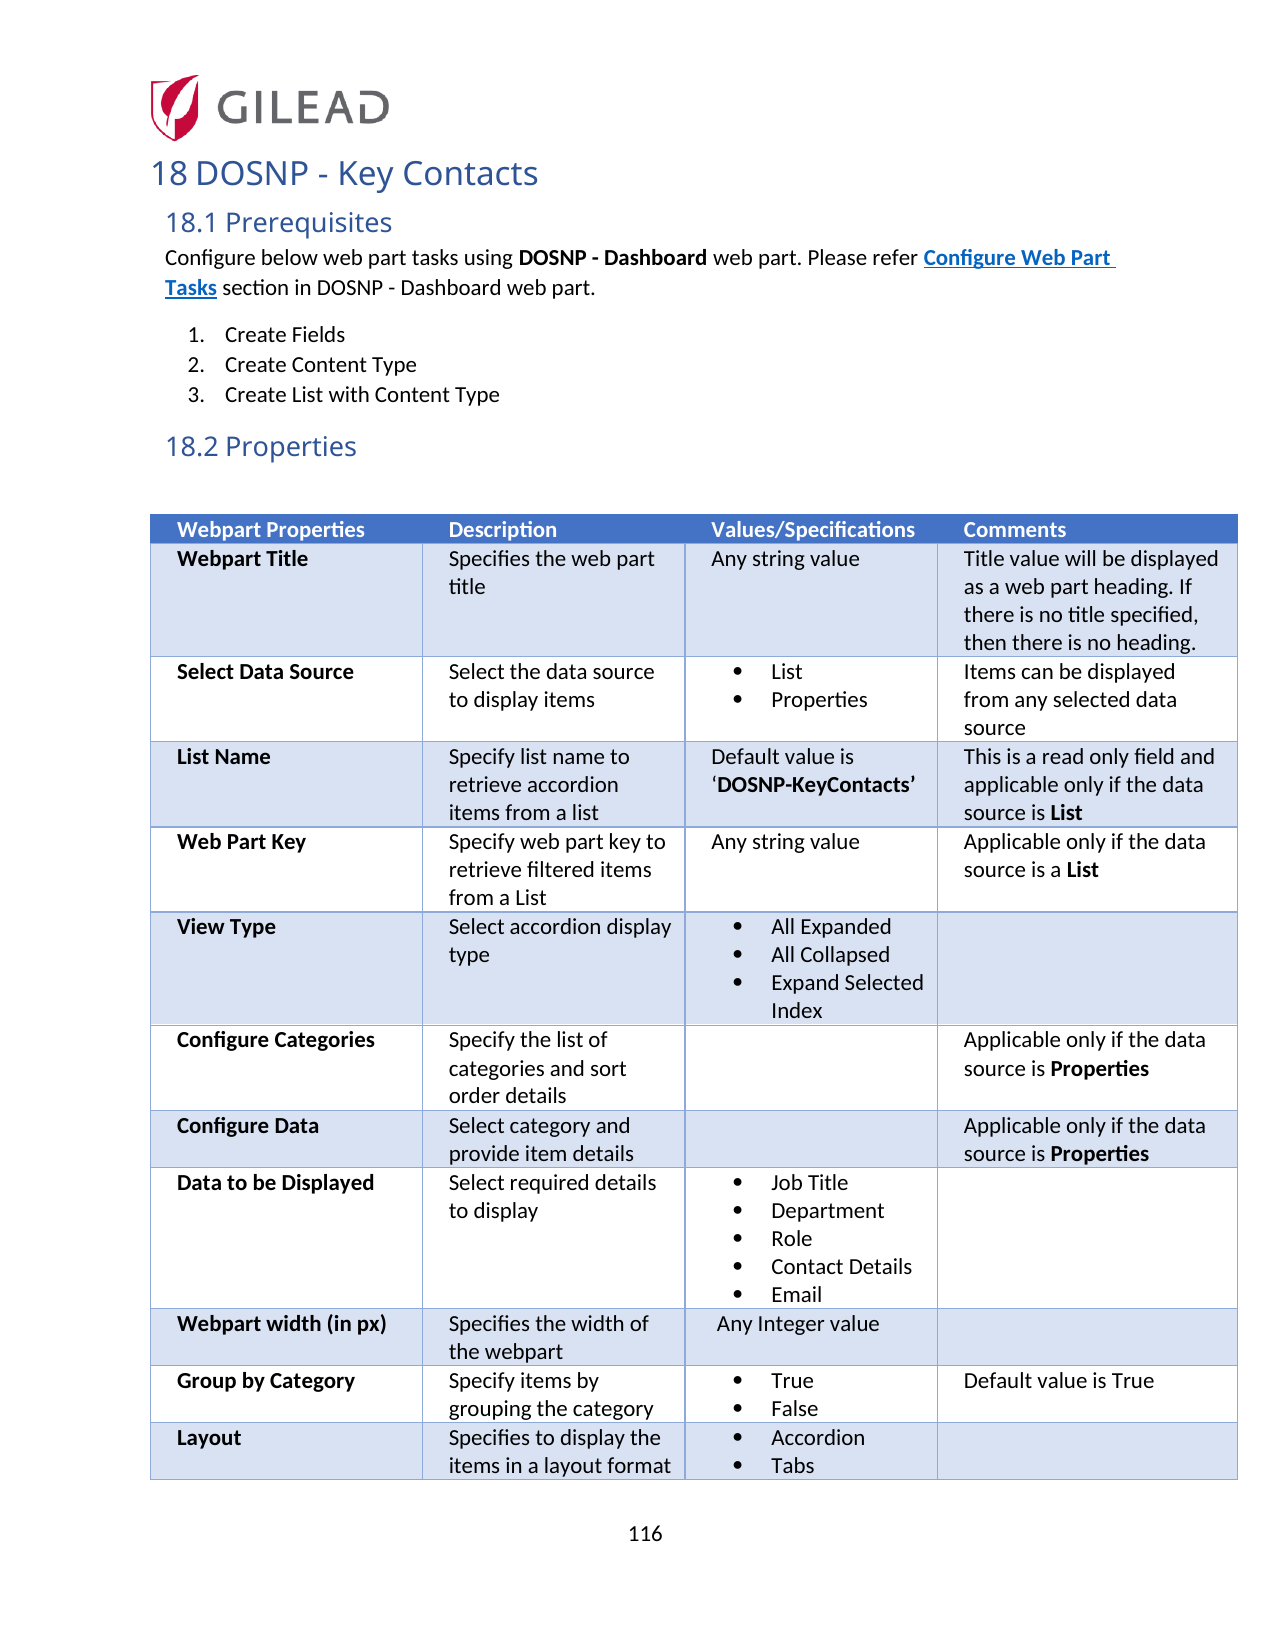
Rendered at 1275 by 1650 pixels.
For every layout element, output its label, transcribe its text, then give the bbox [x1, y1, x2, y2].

list Create List with Content Type [187, 380, 1125, 408]
subtitle Prerequisites [165, 203, 1125, 240]
table_cell Webpart Title [151, 544, 422, 656]
table_cell Configure Data [151, 1111, 422, 1167]
table_cell [938, 1423, 1237, 1479]
table_header Values/Specifications [686, 515, 937, 543]
list Create Fields [187, 320, 1125, 348]
table_cell Select Data Source [151, 657, 422, 741]
table_cell Applicable only if the data source is Properties [938, 1026, 1237, 1110]
table_cell Specifies the width of the webpart [423, 1309, 684, 1365]
table_header Webpart Properties [151, 515, 422, 543]
table_cell This is a read only field and applicable only if the data source is List [938, 742, 1237, 826]
table_cell [938, 1309, 1237, 1365]
table_cell Select category and provide item details [423, 1111, 684, 1167]
subtitle DOSNP - Key Contacts [150, 150, 1125, 195]
table_cell Group by Category [151, 1366, 422, 1422]
table_cell True False [686, 1366, 937, 1422]
table_cell Applicable only if the data source is Properties [938, 1111, 1237, 1167]
table_cell Select the data source to display items [423, 657, 684, 741]
picture [150, 75, 389, 142]
table_header Comments [938, 515, 1237, 543]
table_cell Specify web part key to retrieve filtered items from a List [423, 828, 684, 911]
table_cell List Properties [686, 657, 937, 741]
table_cell Any string value [686, 544, 937, 656]
table_cell Select required details to display [423, 1168, 684, 1308]
table_cell Specifies to display the items in a layout format [423, 1423, 684, 1479]
table_cell Webpart width (in px) [151, 1309, 422, 1365]
subtitle Properties [165, 427, 1125, 464]
table_cell Items can be displayed from any selected data source [938, 657, 1237, 741]
table_cell Specify list name to retrieve accordion items from a list [423, 742, 684, 826]
table_cell Specifies the web part title [423, 544, 684, 656]
table_cell Accordion Tabs List Carousel Filmstrip [686, 1423, 937, 1479]
table_cell Any Integer value [686, 1309, 937, 1365]
table_cell Any string value [686, 828, 937, 911]
table_cell Title value will be displayed as a web part heading. If there is no title specified, then there is no heading. [938, 544, 1237, 656]
table_cell Specify the list of categories and sort order details [423, 1026, 684, 1110]
table_cell Configure Categories [151, 1026, 422, 1110]
text Configure below web part tasks using DOSNP - Dashboard web part. Please refer Configure Web Part Tasks section in DOSNP - Dashboard web part. [165, 243, 1125, 301]
table_cell Select accordion display type [423, 913, 684, 1024]
table_cell View Type [151, 913, 422, 1024]
table_cell Data to be Displayed [151, 1168, 422, 1308]
table_cell Default value is True [938, 1366, 1237, 1422]
table_cell Applicable only if the data source is a List [938, 828, 1237, 911]
table_cell Specify items by grouping the category [423, 1366, 684, 1422]
table_cell [938, 913, 1237, 1024]
table_cell All Expanded All Collapsed Expand Selected Index [686, 913, 937, 1024]
table_cell Layout [151, 1423, 422, 1479]
table_cell [686, 1026, 937, 1110]
table_header Description [423, 515, 684, 543]
table_cell [686, 1111, 937, 1167]
table_cell List Name [151, 742, 422, 826]
list Create Content Type [187, 350, 1125, 378]
table_cell Default value is ‘DOSNP-KeyContacts’ [686, 742, 937, 826]
table_cell Job Title Department Role Contact Details Email [686, 1168, 937, 1308]
table_cell [938, 1168, 1237, 1308]
table_cell Web Part Key [151, 828, 422, 911]
